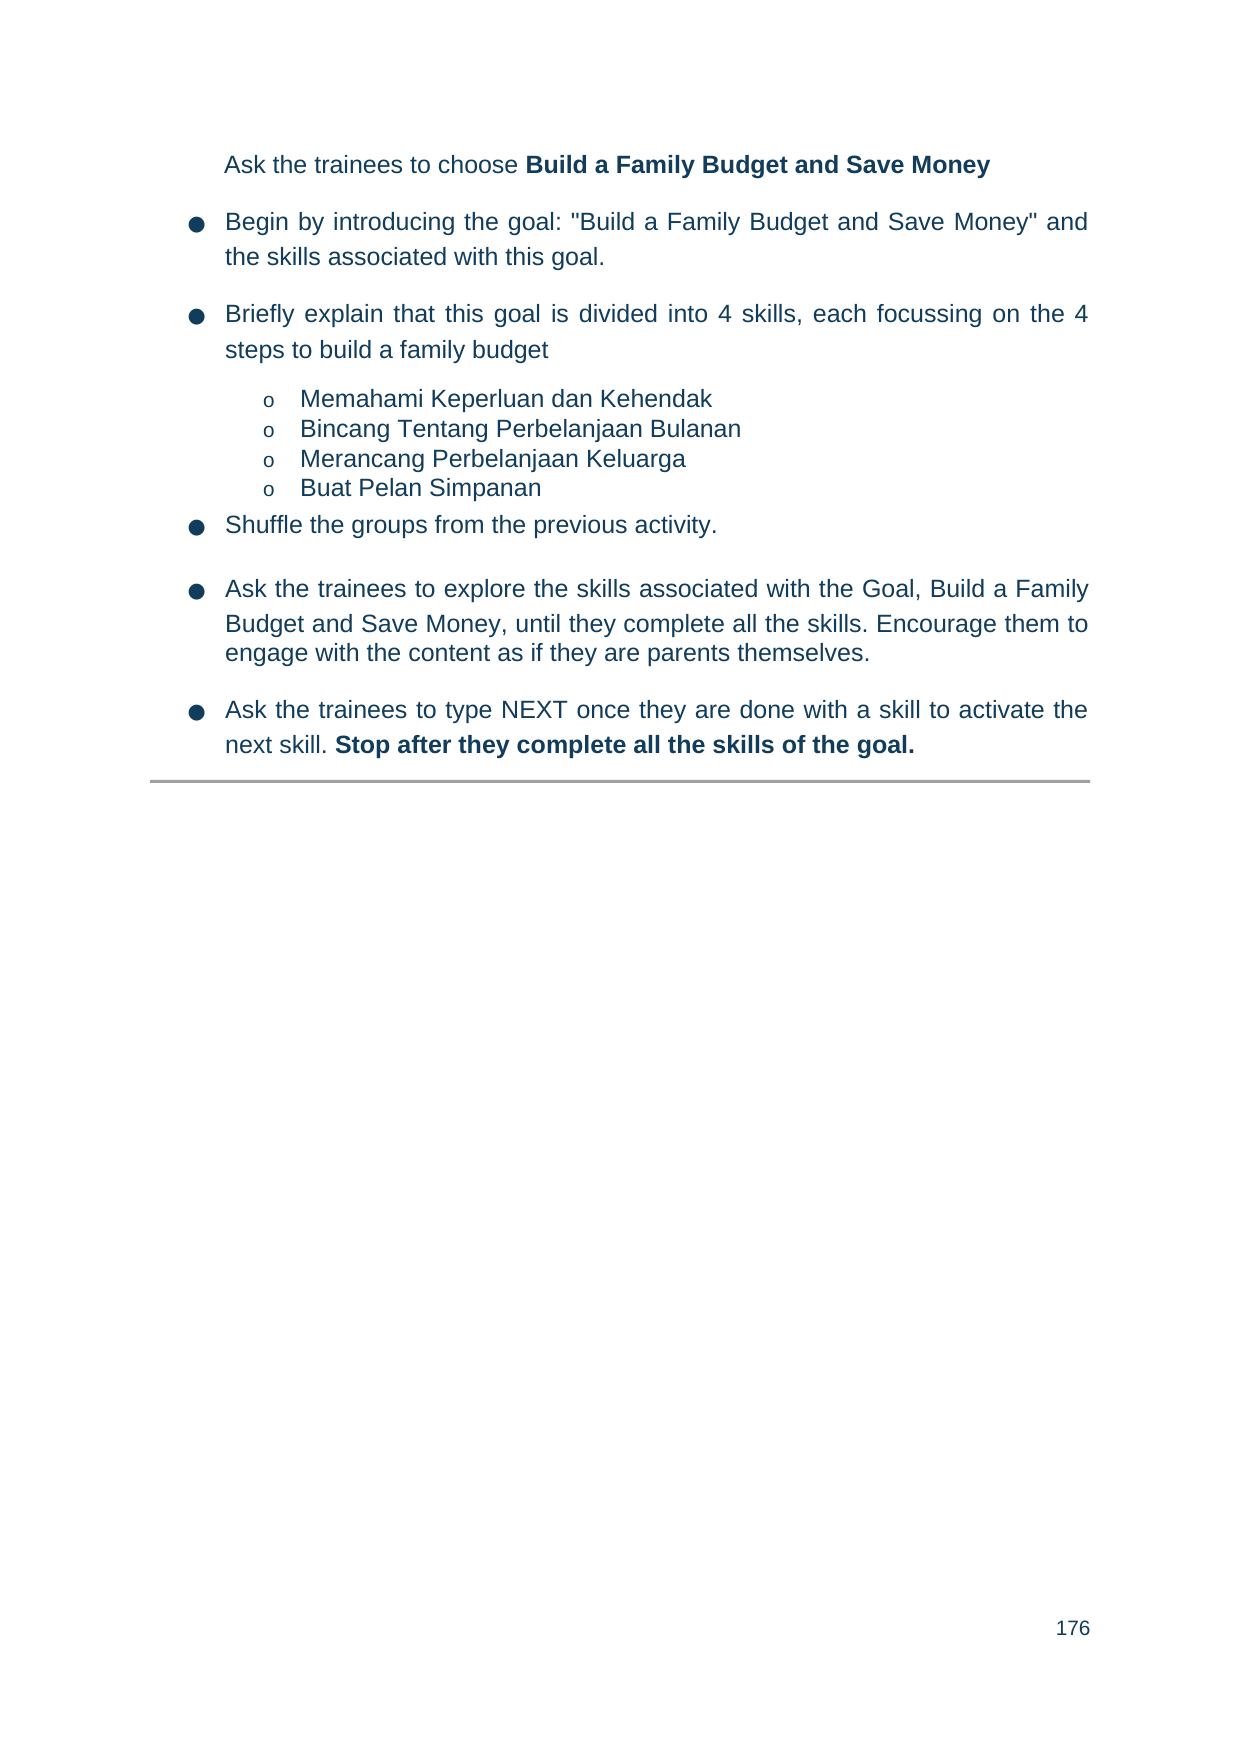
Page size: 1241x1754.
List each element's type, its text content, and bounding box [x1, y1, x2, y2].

list Shuffle the groups from the previous activity. [187, 503, 1090, 546]
list Ask the trainees to type NEXT once they are done with a skill to activate the next skill. Stop after they complete all the skills of the goal. [187, 687, 1090, 759]
list Begin by introducing the goal: "Build a Family Budget and Save Money" and the skills associated with this goal. [187, 199, 1090, 271]
list Merancang Perbelanjaan Keluarga [262, 443, 1090, 473]
list Bincang Tentang Perbelanjaan Bulanan [262, 414, 1090, 443]
list Briefly explain that this goal is divided into 4 skills, each focussing on the 4 steps to build a family budget [187, 292, 1090, 363]
list Memahami Keperluan dan Kehendak [262, 384, 1090, 414]
list Ask the trainees to explore the skills associated with the Goal, Build a Family Budget and Save Money, until they complete all the skills. Encourage them to engage with the content as if they are parents themselves. [187, 566, 1090, 667]
list Buat Pelan Simpanan [262, 473, 1090, 503]
text Ask the trainees to choose Build a Family Budget and Save Money [224, 150, 1090, 179]
